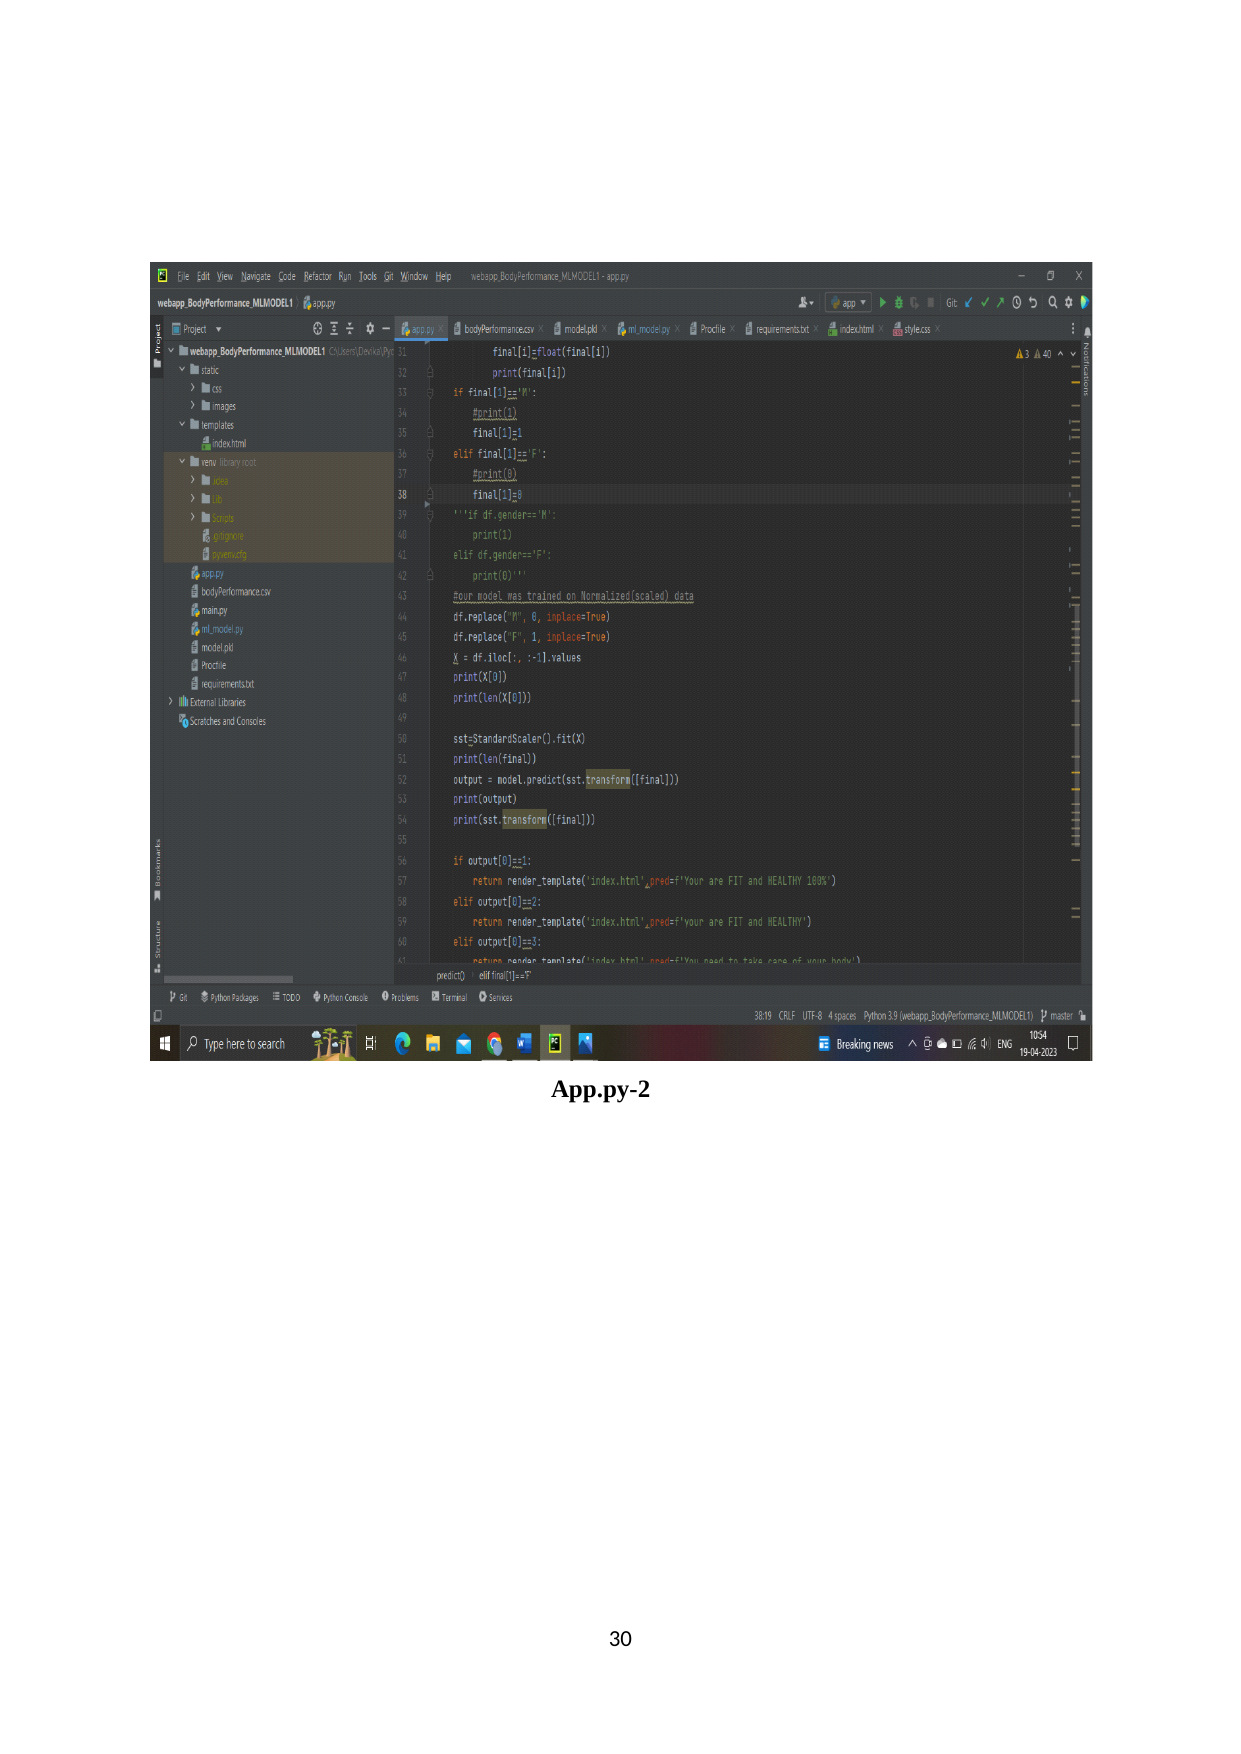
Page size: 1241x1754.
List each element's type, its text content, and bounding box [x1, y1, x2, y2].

text App.py-2 [223, 1074, 978, 1102]
picture [150, 262, 1093, 1061]
